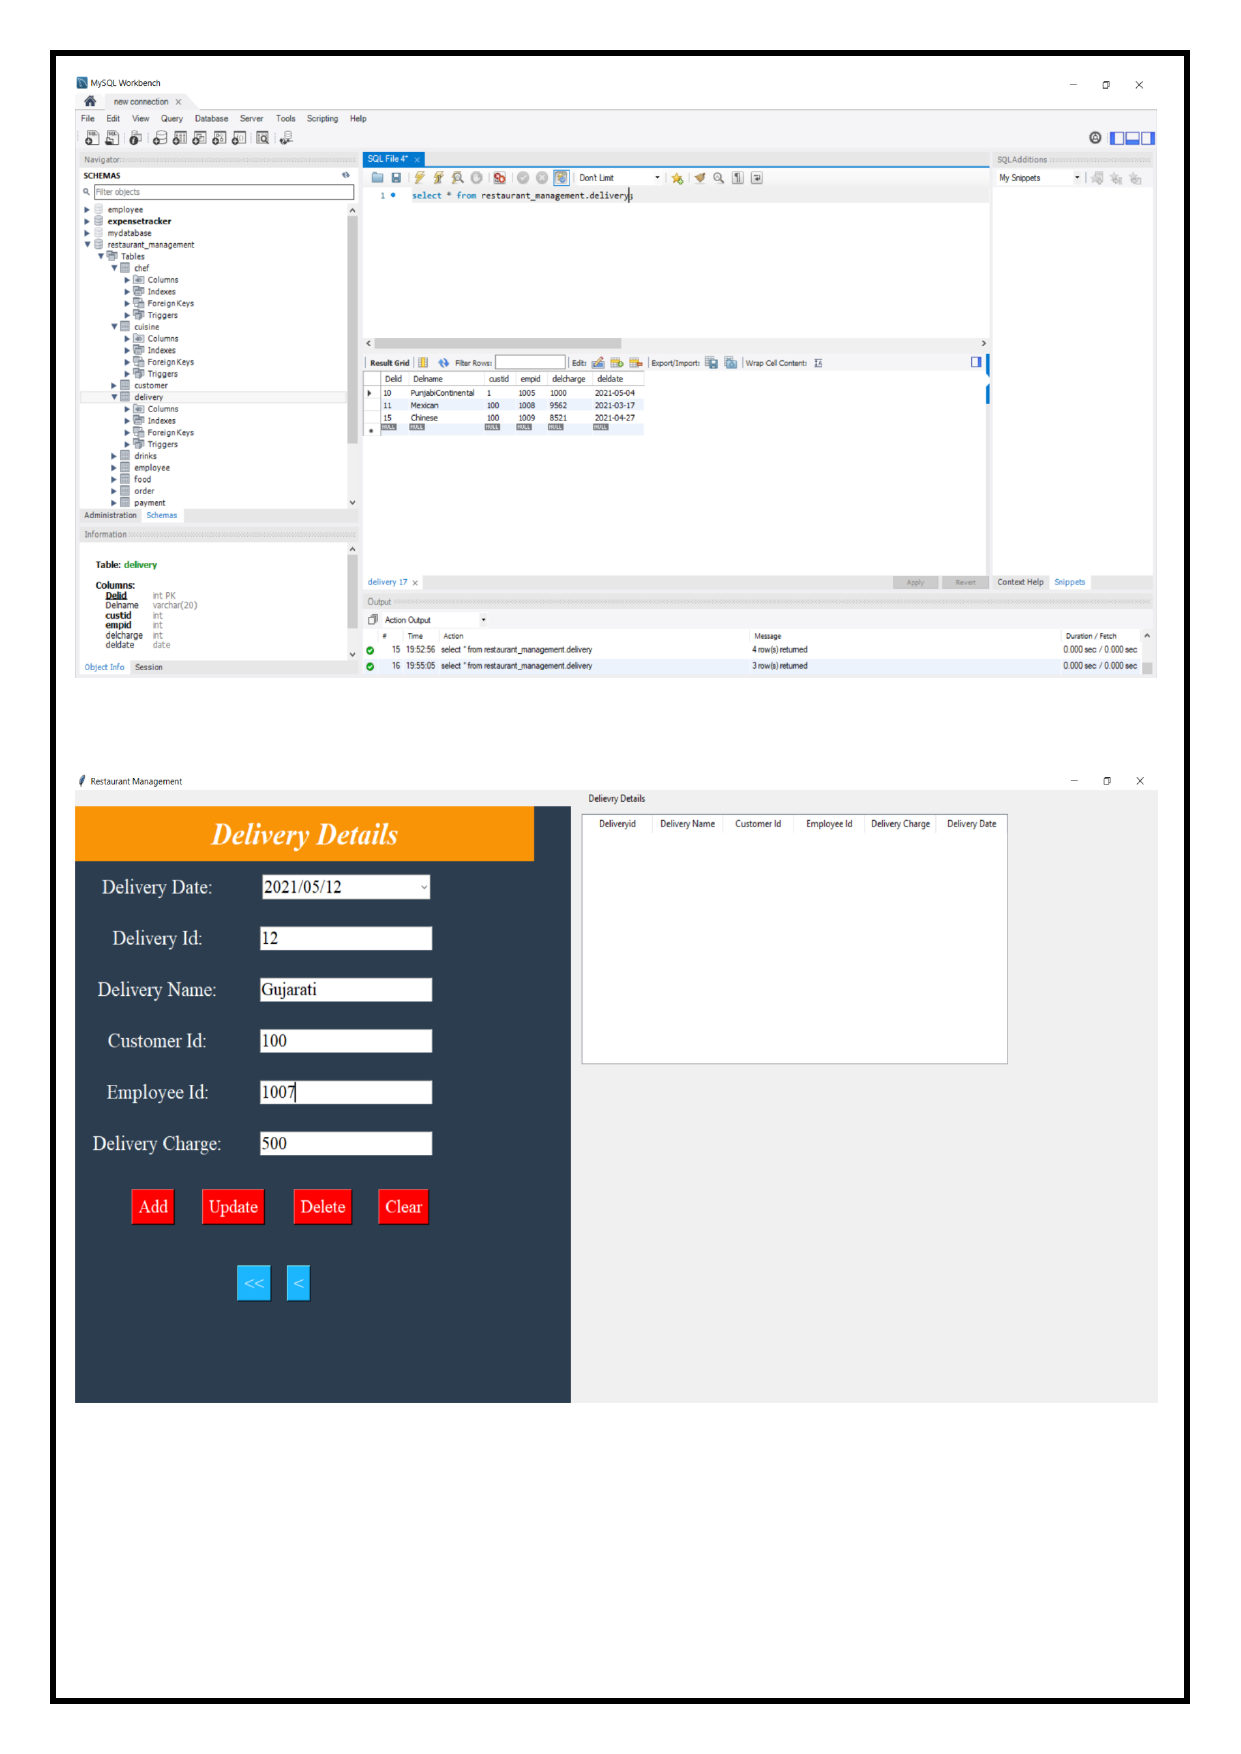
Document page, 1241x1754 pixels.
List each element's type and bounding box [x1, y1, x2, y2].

picture [75, 773, 1158, 1403]
picture [75, 75, 1157, 678]
